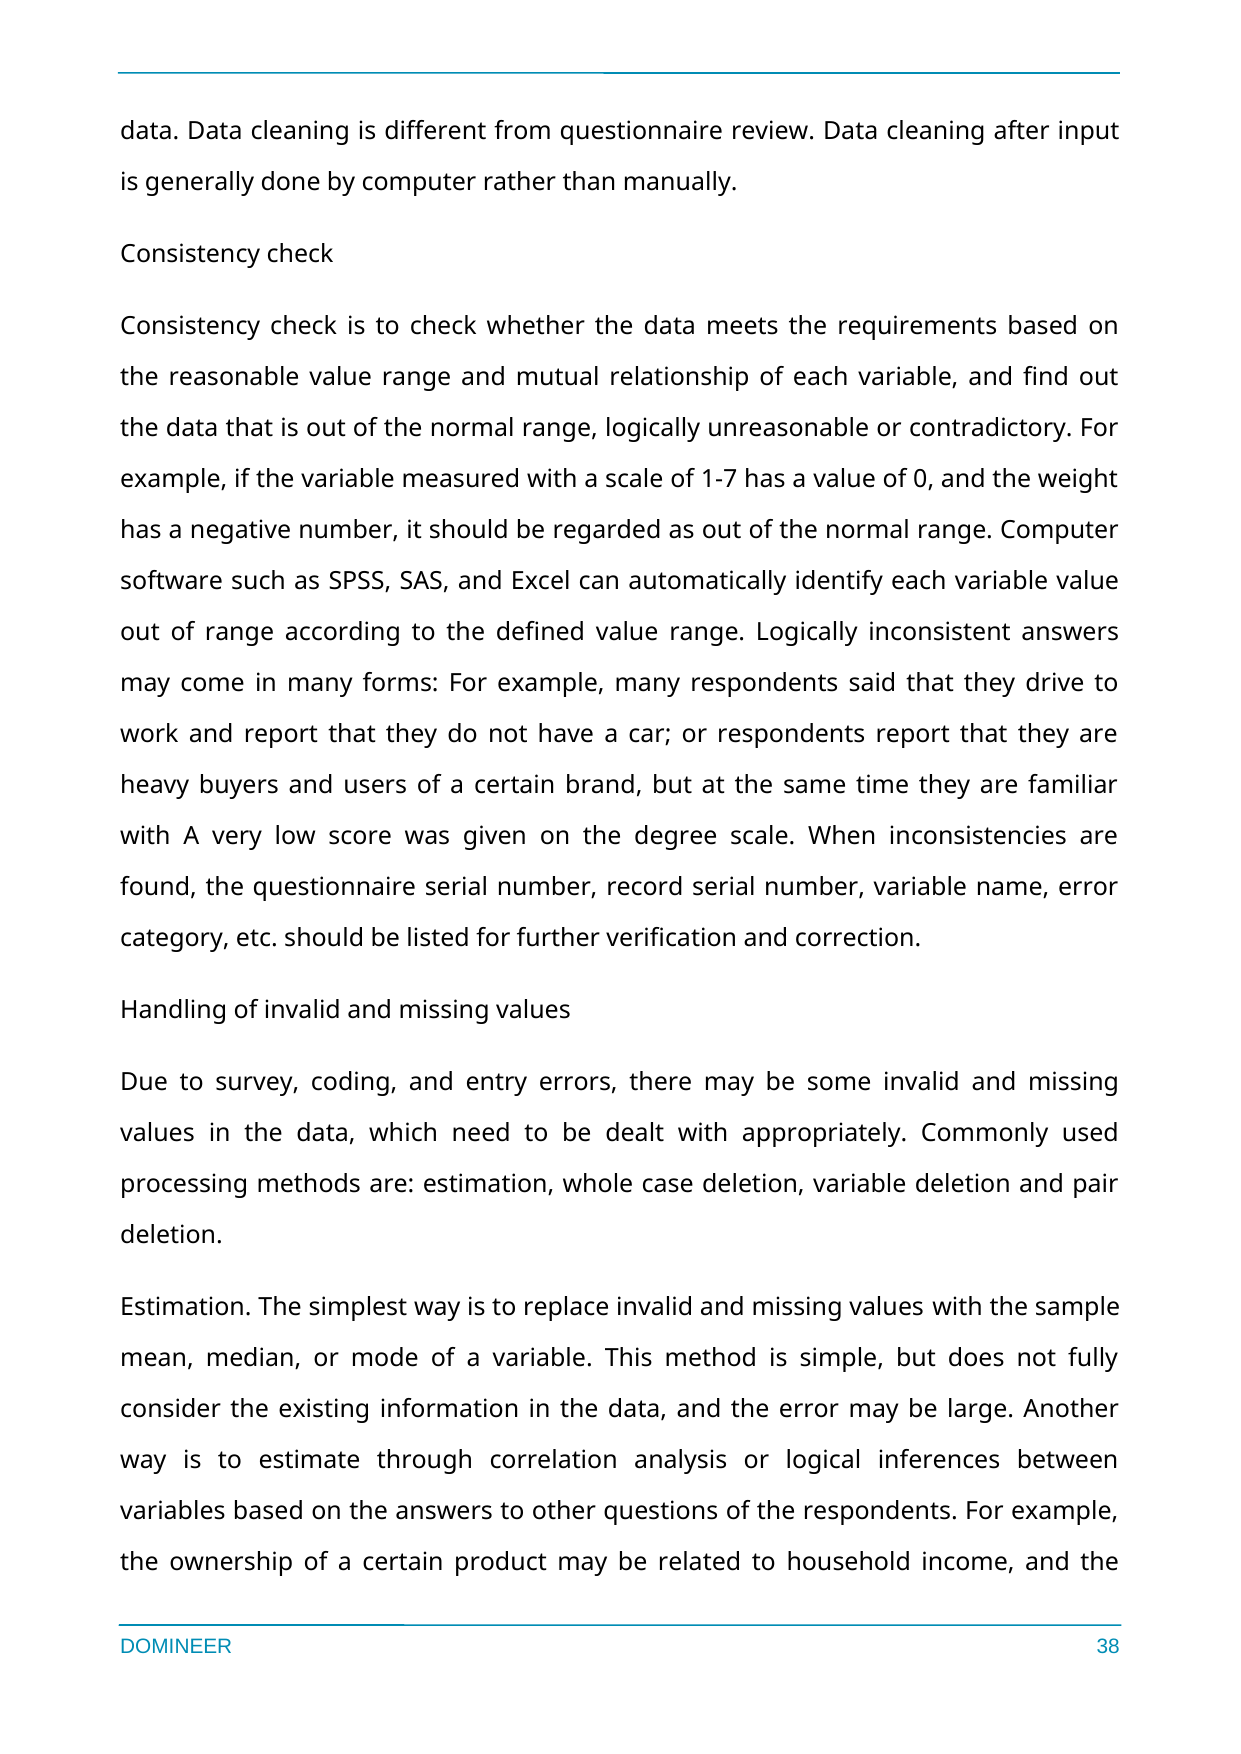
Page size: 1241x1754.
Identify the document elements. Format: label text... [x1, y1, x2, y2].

text Due to survey, coding, and entry errors, there may be some invalid and missing values ​​in the data, which need to be dealt with appropriately. Commonly used processing methods are: estimation, whole case deletion, variable deletion and pair deletion. [120, 1063, 1120, 1251]
text Consistency check [120, 235, 1120, 269]
text Consistency check is to check whether the data meets the requirements based on the reasonable value range and mutual relationship of each variable, and find out the data that is out of the normal range, logically unreasonable or contradictory. For example, if the variable measured with a scale of 1-7 has a value of 0, and the weight has a negative number, it should be regarded as out of the normal range. Computer software such as SPSS, SAS, and Excel can automatically identify each variable value out of range according to the defined value range. Logically inconsistent answers may come in many forms: For example, many respondents said that they drive to work and report that they do not have a car; or respondents report that they are heavy buyers and users of a certain brand, but at the same time they are familiar with A very low score was given on the degree scale. When inconsistencies are found, the questionnaire serial number, record serial number, variable name, error category, etc. should be listed for further verification and correction. [120, 307, 1120, 954]
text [120, 112, 1120, 198]
text Handling of invalid and missing values [120, 992, 1120, 1026]
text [120, 1288, 1120, 1578]
